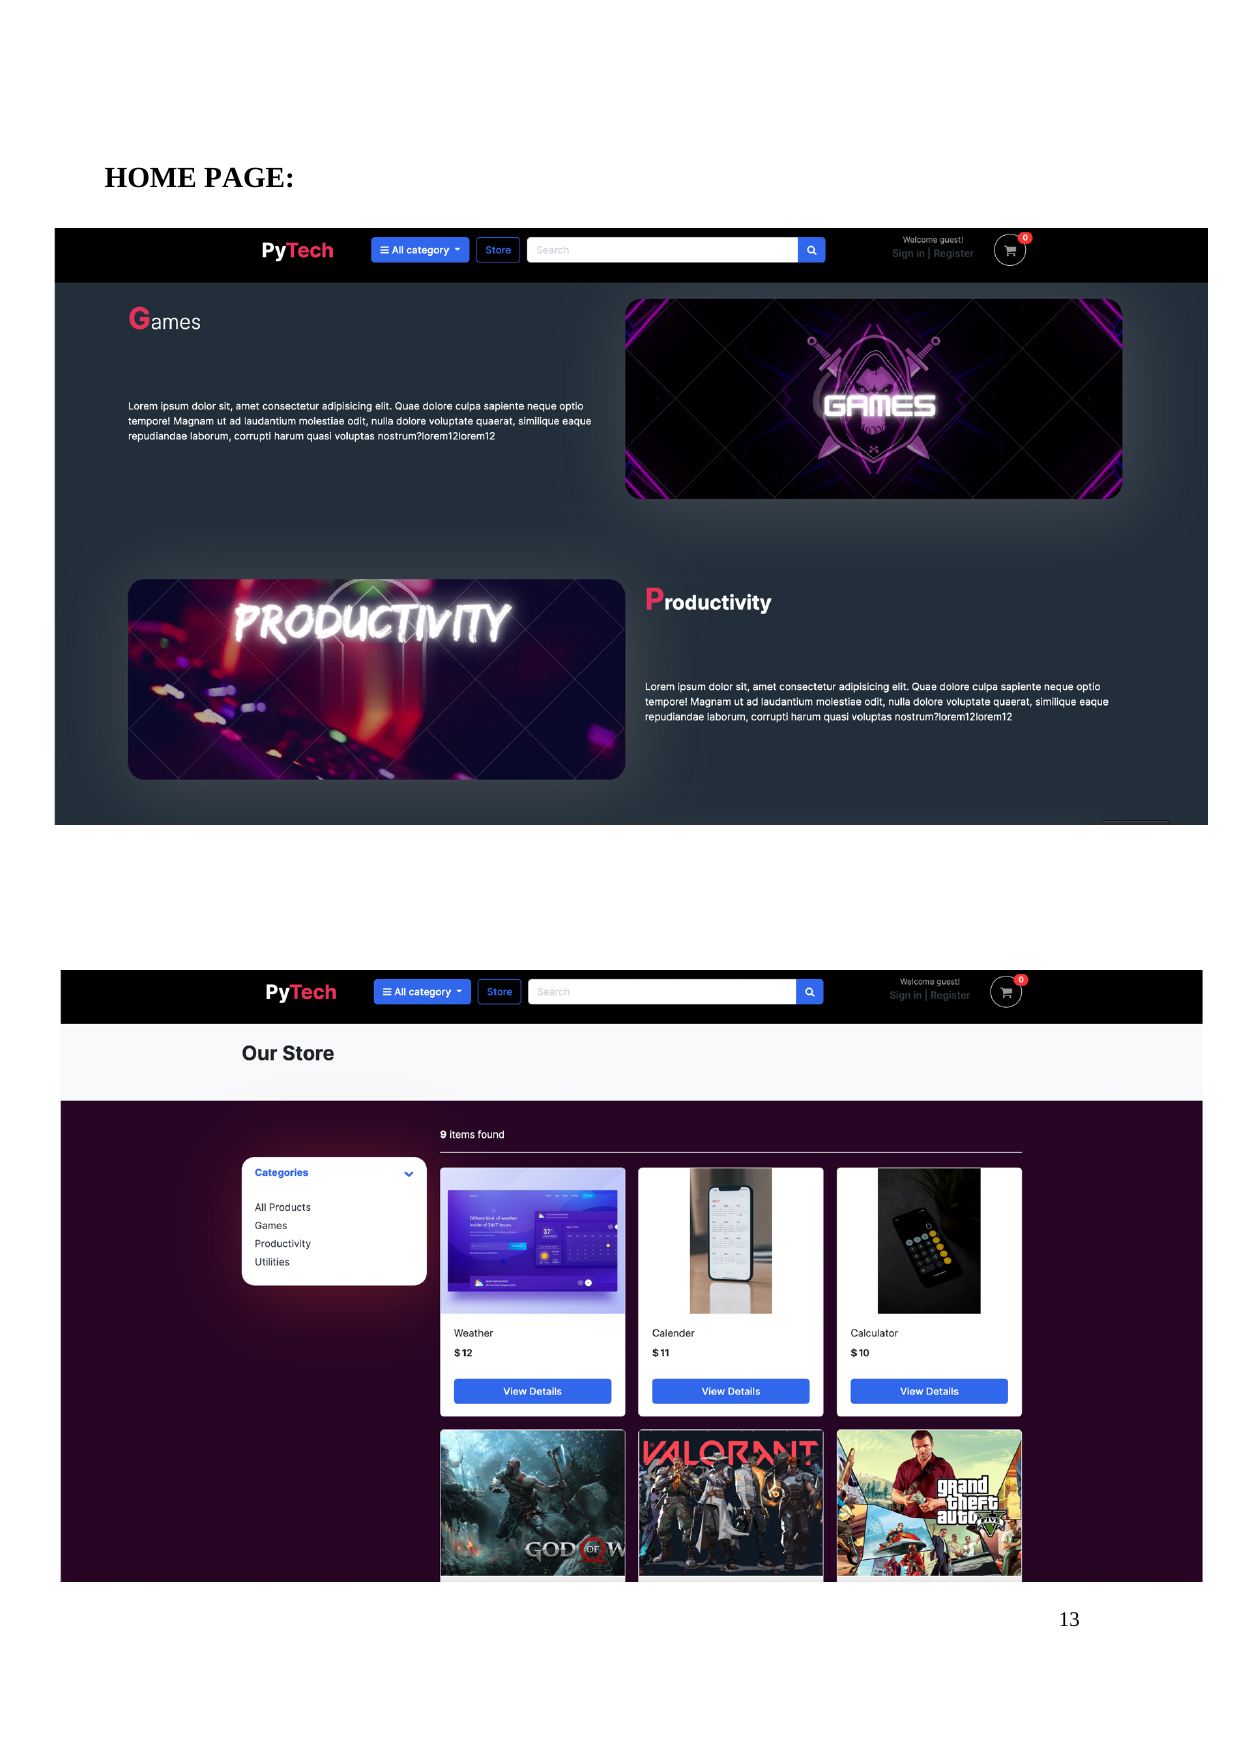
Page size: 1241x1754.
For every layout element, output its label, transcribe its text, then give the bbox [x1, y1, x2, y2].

picture [54, 228, 1208, 825]
picture [60, 970, 1203, 1582]
text HOME PAGE: [104, 160, 1096, 194]
